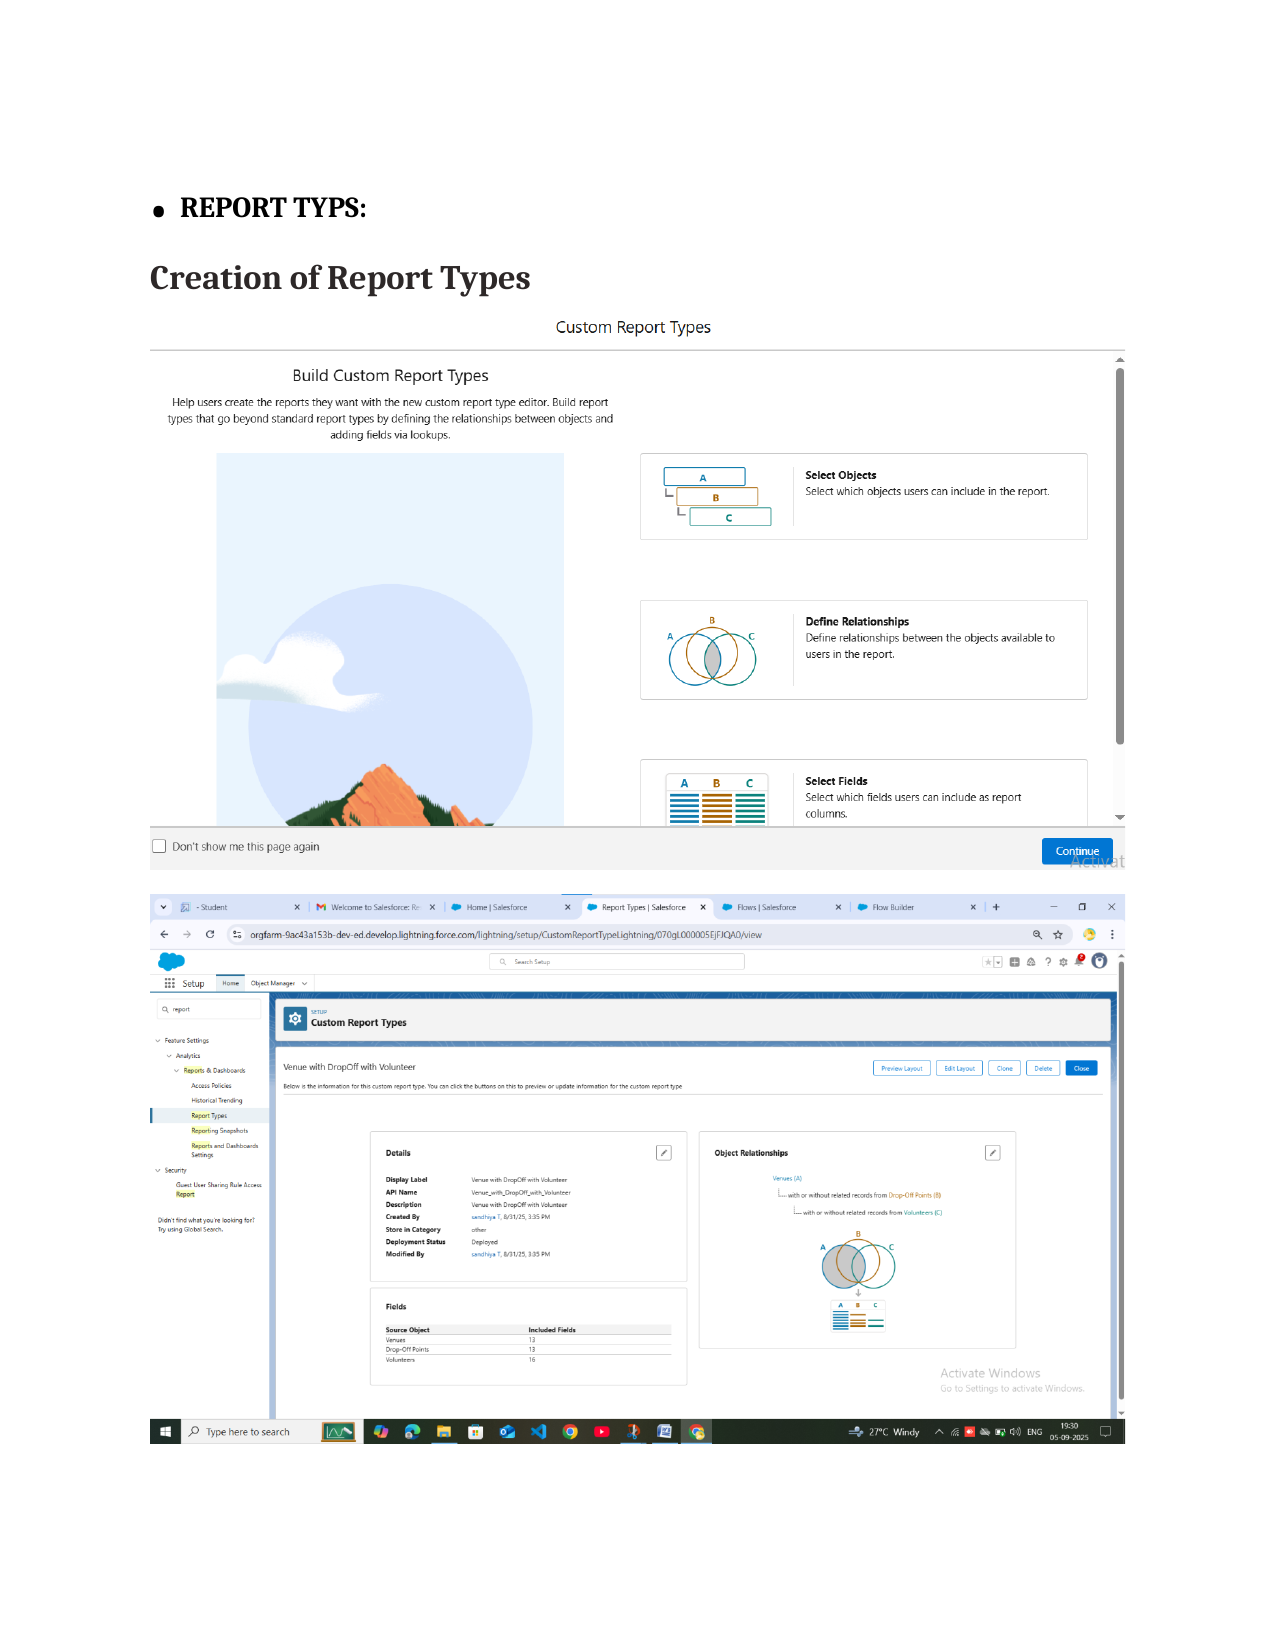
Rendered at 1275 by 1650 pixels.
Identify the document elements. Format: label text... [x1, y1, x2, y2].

subtitle . REPORT TYPS: [150, 150, 1125, 236]
picture [150, 311, 1125, 870]
subtitle Creation of Report Types [150, 258, 1125, 298]
picture [150, 894, 1125, 1444]
